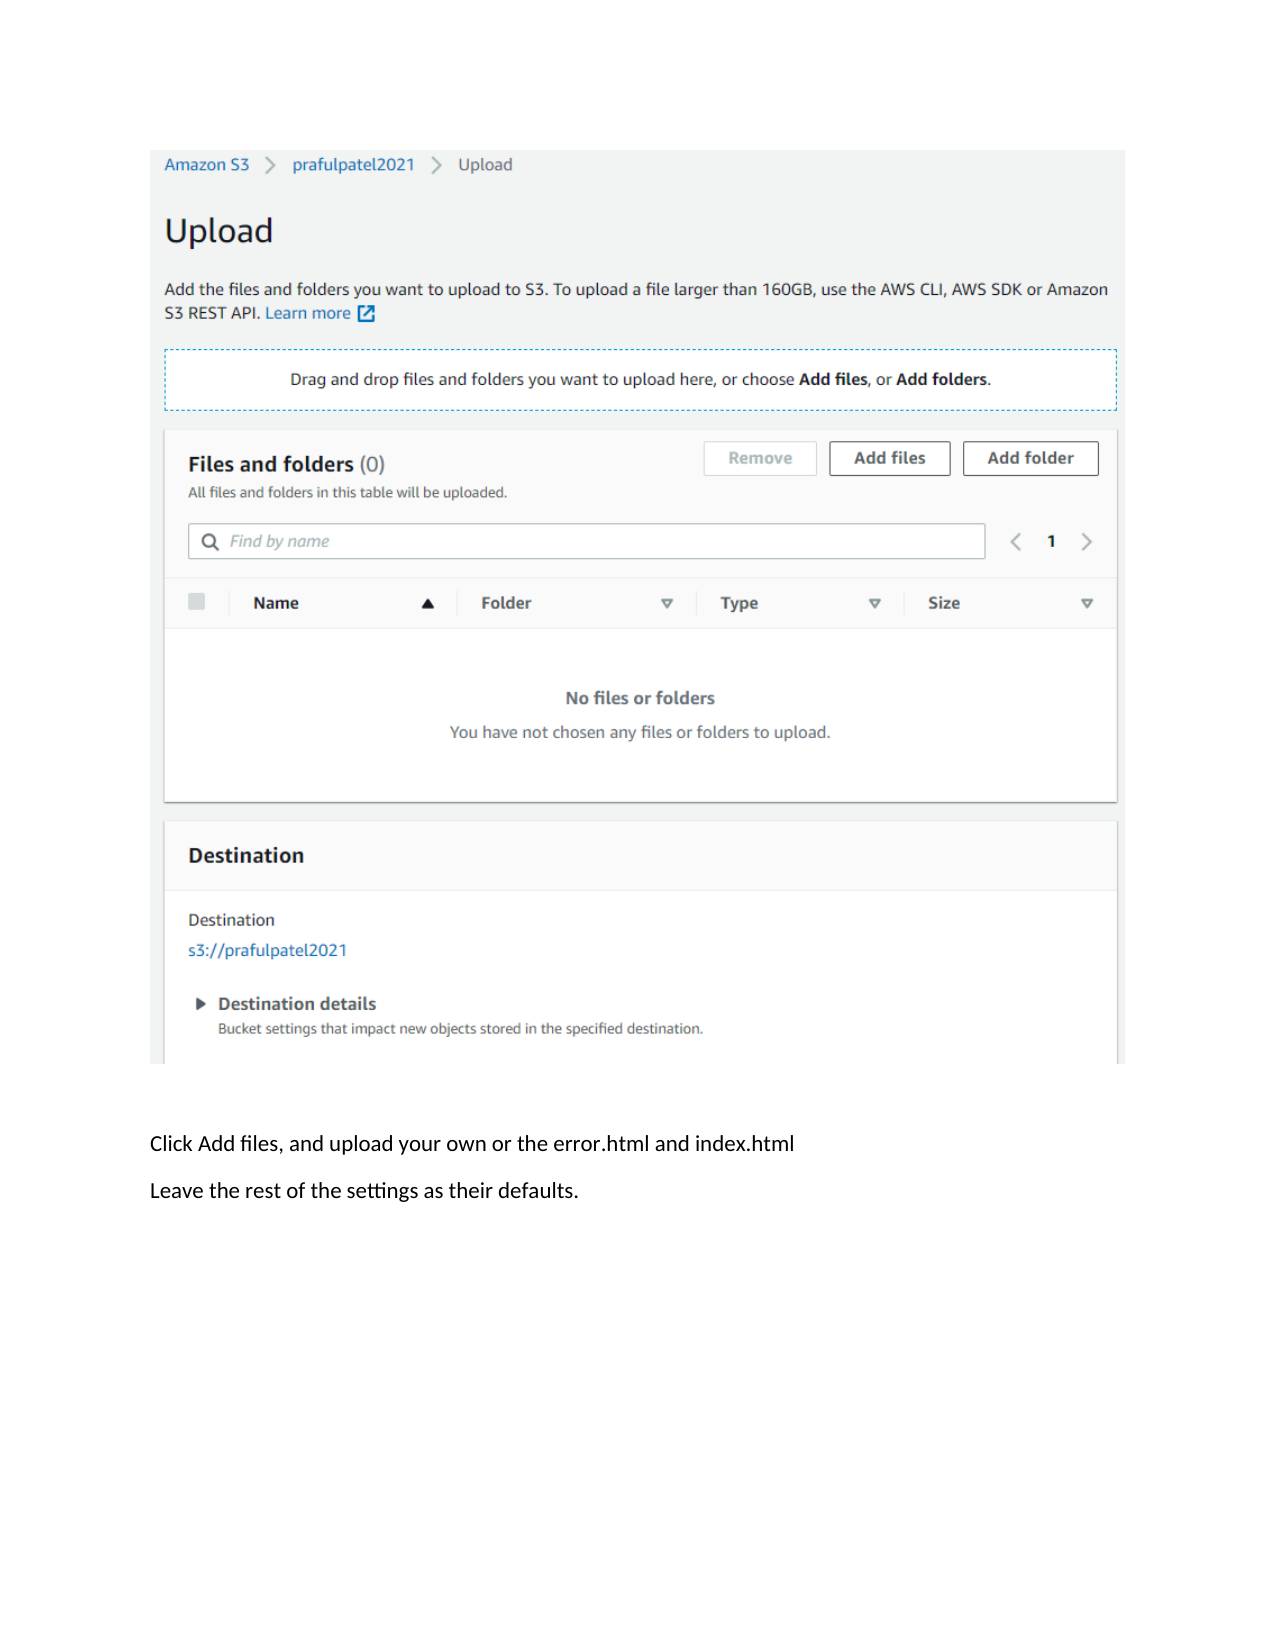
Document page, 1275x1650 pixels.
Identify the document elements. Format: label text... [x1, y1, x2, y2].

text Click Add files, and upload your own or the error.html and index.html [150, 1129, 1125, 1157]
text Leave the rest of the settings as their defaults. [150, 1176, 1125, 1204]
picture [150, 150, 1125, 1064]
